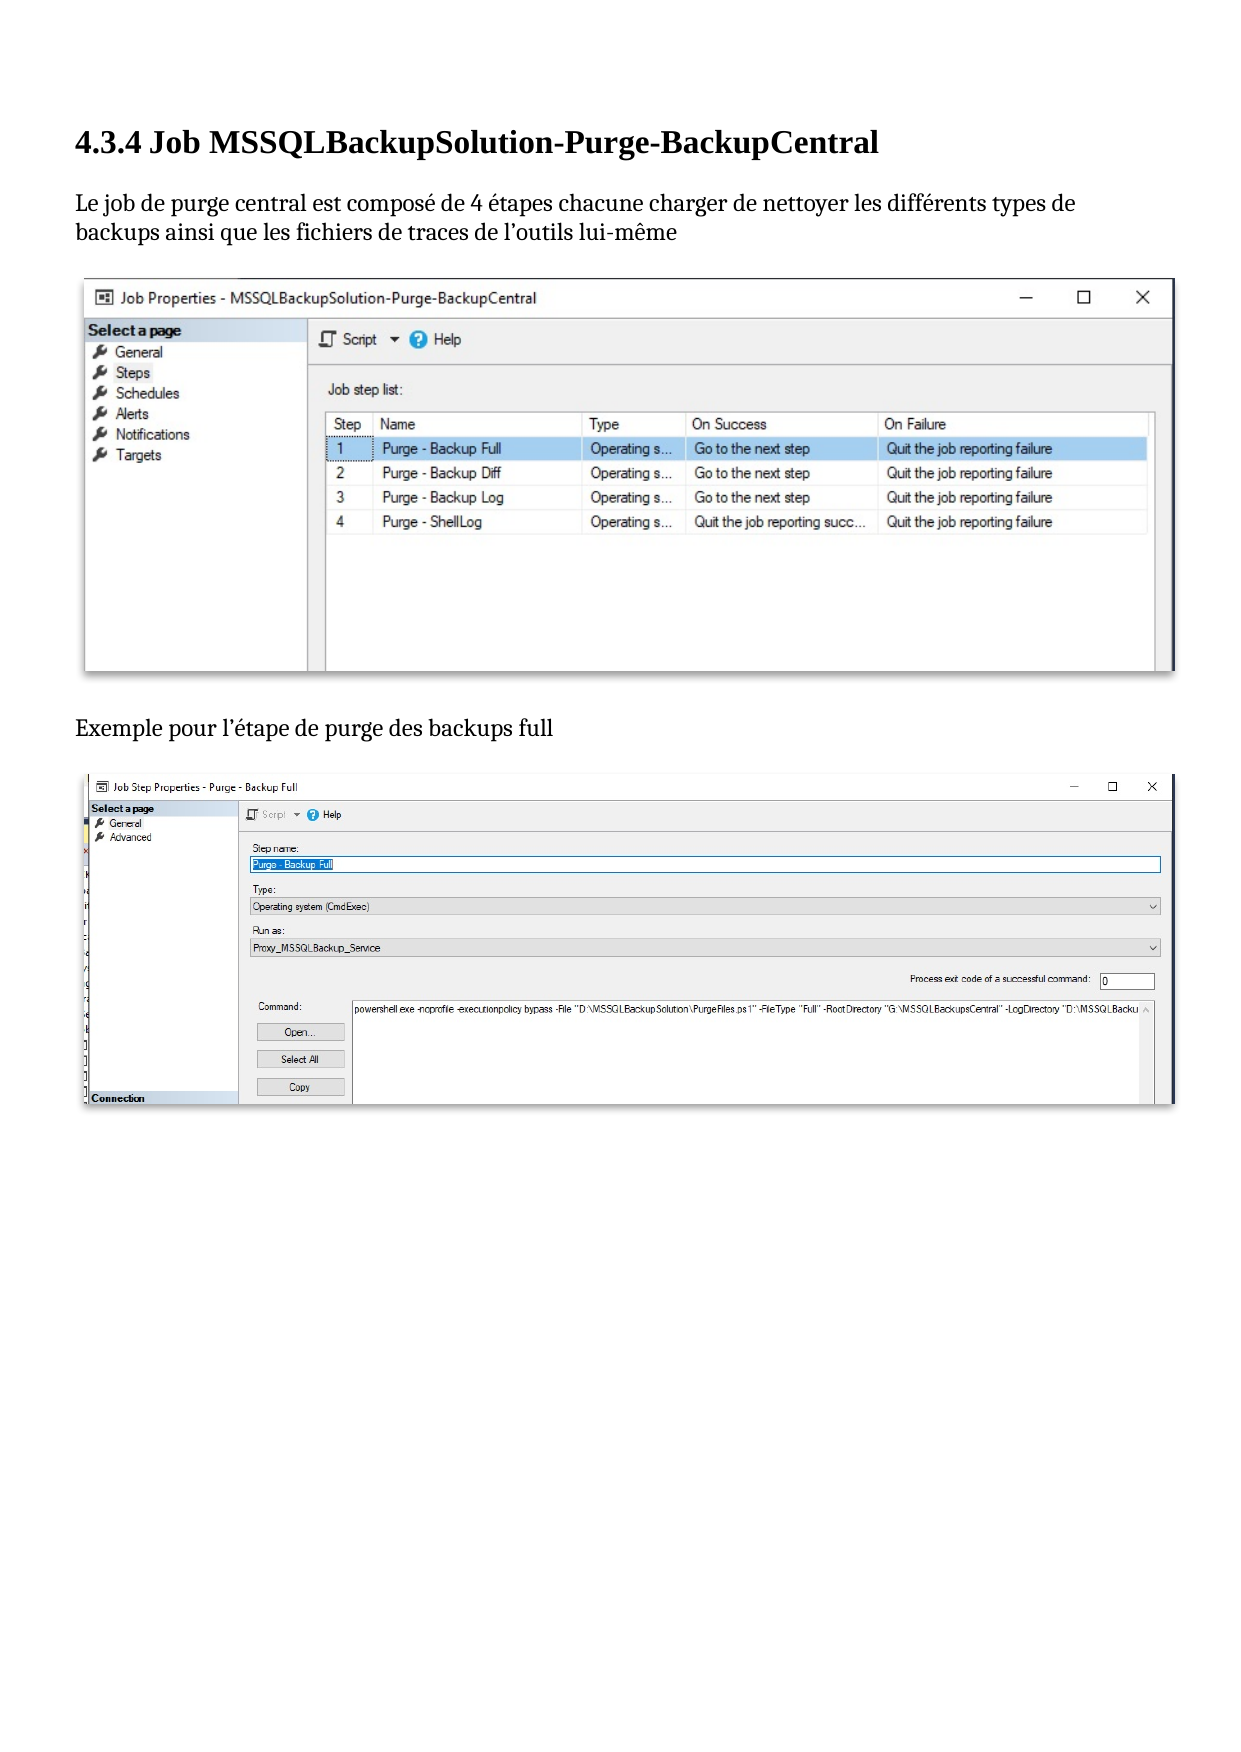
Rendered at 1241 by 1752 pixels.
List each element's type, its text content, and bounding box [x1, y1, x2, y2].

subtitle Job MSSQLBackupSolution-Purge-BackupCentral [75, 122, 1165, 161]
text Le job de purge central est composé de 4 étapes chacune charger de nettoyer les différents types de backups ainsi que les fichiers de traces de l’outils lui-même [75, 189, 1165, 247]
picture [84, 278, 1175, 671]
picture [84, 774, 1175, 1104]
text Exemple pour l’étape de purge des backups full [75, 714, 1165, 743]
